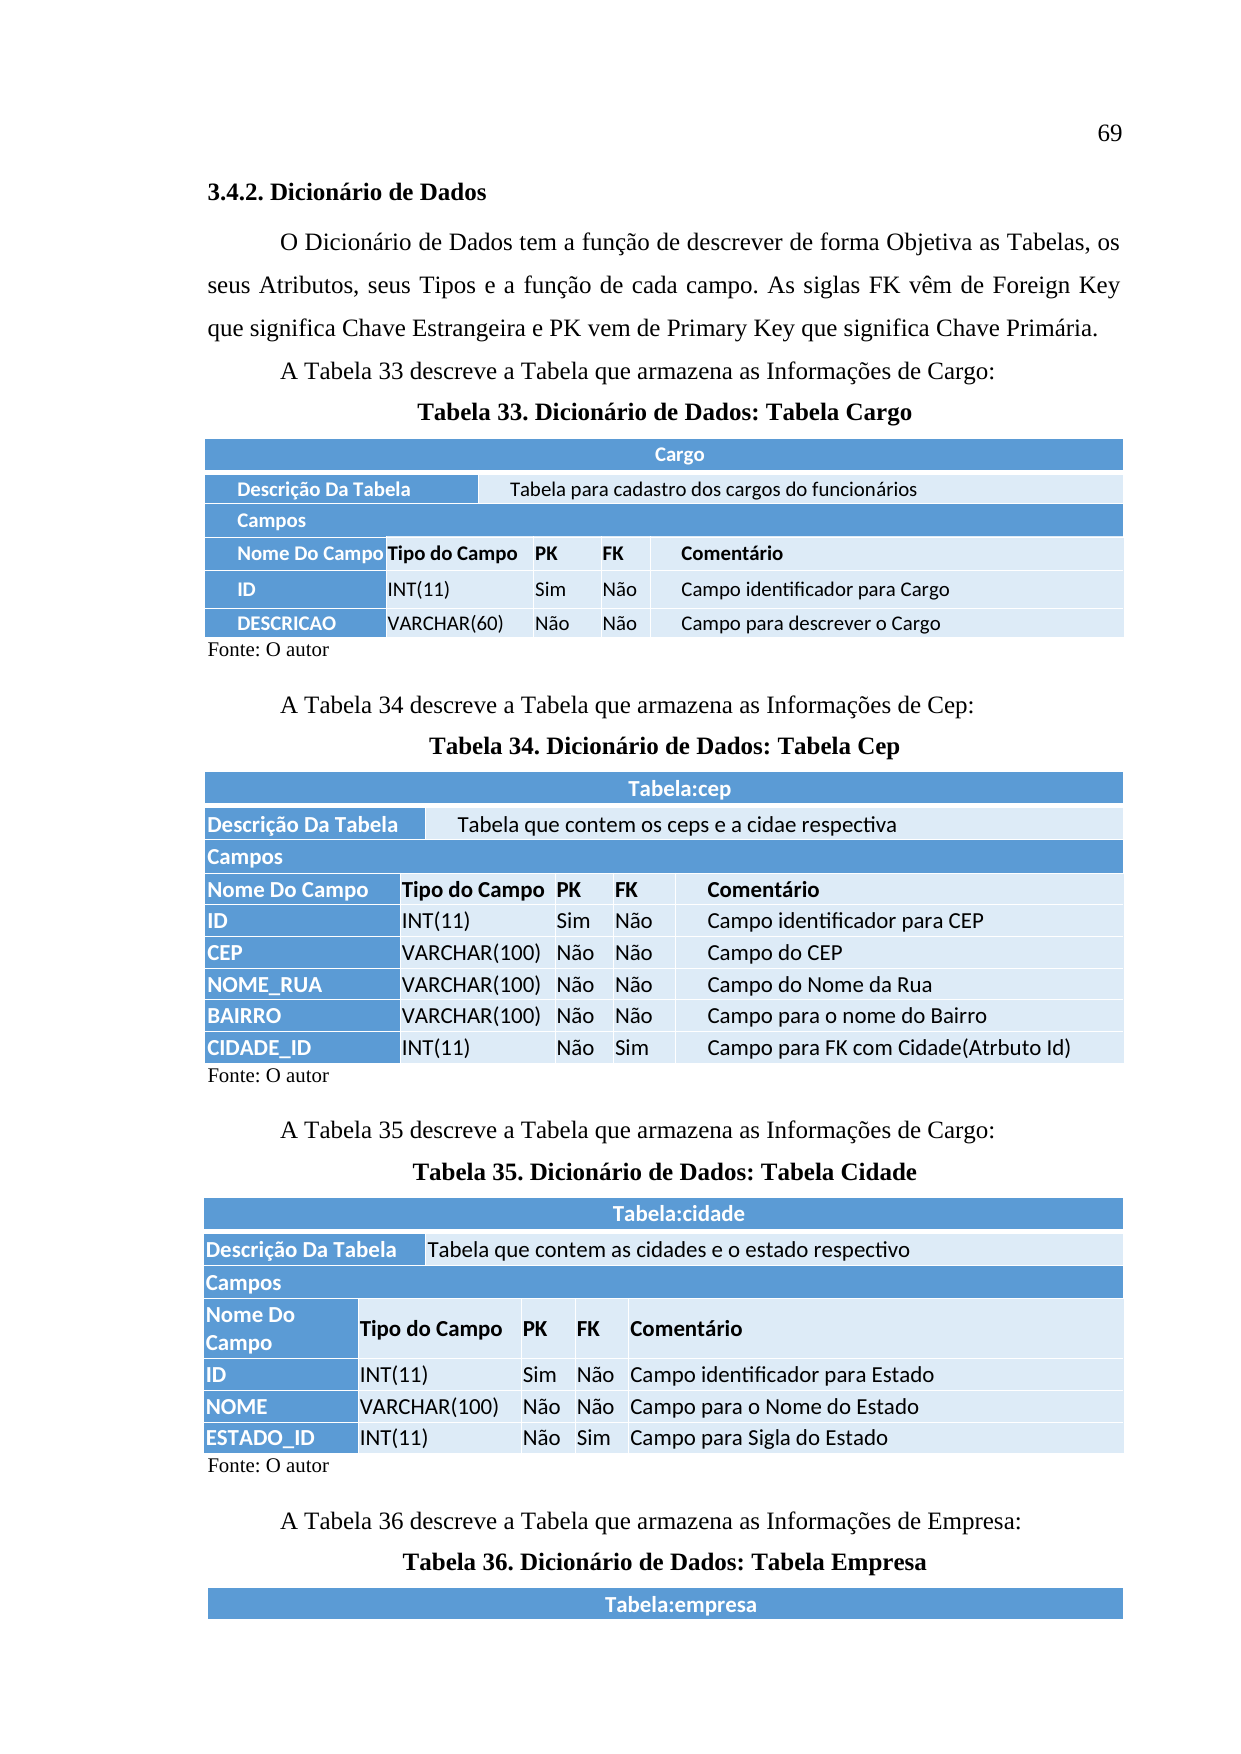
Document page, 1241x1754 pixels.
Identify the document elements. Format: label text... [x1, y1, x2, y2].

table_cell Não [576, 1359, 628, 1390]
table_cell Campo identificador para Estado [629, 1358, 1124, 1390]
table_cell PK [522, 1299, 575, 1358]
text Tabela 35. Dicionário de Dados: Tabela Cidade [207, 1157, 1122, 1185]
table_cell Campo identificador para Cargo [651, 570, 1124, 608]
table_cell VARCHAR(60) [387, 609, 533, 637]
table_header Cargo [205, 439, 1123, 470]
table_cell Campos [205, 504, 1123, 536]
table_cell Tipo do Campo [359, 1299, 521, 1358]
table_cell Não [534, 609, 601, 637]
table_cell PK [534, 538, 601, 570]
table_cell Tabela para cadastro dos cargos do funcionários [479, 475, 1123, 503]
table_cell INT(11) [359, 1423, 521, 1453]
table_cell Descrição Da Tabela [205, 808, 425, 839]
table_cell Sim [576, 1423, 628, 1453]
table_cell FK [576, 1299, 628, 1358]
text Tabela 33. Dicionário de Dados: Tabela Cargo [207, 397, 1122, 426]
table_cell CEP [205, 937, 400, 968]
table_cell Campo do CEP [676, 936, 1124, 968]
table_cell Tabela que contem as cidades e o estado respectivo [426, 1234, 1123, 1265]
text Fonte: O autor [207, 1453, 1122, 1477]
text Fonte: O autor [207, 1063, 1122, 1087]
table_cell FK [602, 538, 650, 570]
table_cell Não [614, 1000, 675, 1031]
table_cell Não [556, 1032, 613, 1063]
table_cell CIDADE_ID [205, 1032, 400, 1063]
table_cell Não [602, 571, 650, 608]
subtitle Dicionário de Dados [207, 177, 1122, 206]
table_cell Tabela que contem os ceps e a cidae respectiva [426, 808, 1123, 839]
table_cell Comentário [676, 874, 1124, 904]
table_cell Campo para o Nome do Estado [629, 1390, 1124, 1421]
table_cell VARCHAR(100) [401, 937, 555, 968]
table_cell Não [614, 969, 675, 999]
table_cell Nome Do Campo [205, 874, 400, 904]
table_cell Campo para FK com Cidade(Atrbuto Id) [676, 1031, 1124, 1063]
table_cell Campo para Sigla do Estado [629, 1421, 1124, 1453]
table_cell Nome Do Campo [205, 538, 386, 570]
table_cell Sim [522, 1359, 575, 1390]
table_cell PK [556, 874, 613, 904]
table_header Tabela:cep [205, 772, 1123, 803]
table_cell ESTADO_ID [204, 1423, 358, 1453]
table_cell INT(11) [401, 1032, 555, 1063]
table_header Tabela:cidade [204, 1198, 1123, 1229]
table_cell Campos [204, 1266, 1123, 1298]
table_cell ID [204, 1359, 358, 1390]
table_cell VARCHAR(100) [401, 1000, 555, 1031]
table_cell Não [522, 1423, 575, 1453]
table_cell FK [614, 874, 675, 904]
table_cell INT(11) [359, 1359, 521, 1390]
table_cell Não [602, 609, 650, 637]
text A Tabela 36 descreve a Tabela que armazena as Informações de Empresa: [207, 1506, 1122, 1534]
table_cell Não [522, 1391, 575, 1421]
table_cell Campo do Nome da Rua [676, 968, 1124, 999]
table_cell VARCHAR(100) [359, 1391, 521, 1421]
table_header Tabela:empresa [208, 1588, 1123, 1619]
text Fonte: O autor [207, 637, 1122, 661]
table_cell Tipo do Campo [387, 538, 533, 570]
table_cell Tipo do Campo [401, 874, 555, 904]
table_cell Sim [534, 571, 601, 608]
table_cell ID [205, 905, 400, 936]
table_cell Campo identificador para CEP [676, 904, 1124, 936]
text A Tabela 34 descreve a Tabela que armazena as Informações de Cep: [207, 690, 1122, 718]
table_cell Comentário [651, 538, 1124, 570]
table_cell Não [614, 905, 675, 936]
table_cell Não [556, 1000, 613, 1031]
text O Dicionário de Dados tem a função de descrever de forma Objetiva as Tabelas, os seus Atributos, seus Tipos e a função de cada campo. As siglas FK vêm de Foreign Key que significa Chave Estrangeira e PK vem de Primary Key que significa Chave Primária. [207, 227, 1122, 342]
table_cell Comentário [629, 1299, 1124, 1358]
table_cell INT(11) [387, 571, 533, 608]
table_cell Sim [614, 1032, 675, 1063]
table_cell Campo para descrever o Cargo [651, 608, 1124, 637]
table_cell ID [205, 571, 386, 608]
table_cell Não [556, 969, 613, 999]
table_cell VARCHAR(100) [401, 969, 555, 999]
table_cell Campo para o nome do Bairro [676, 999, 1124, 1031]
table_cell NOME_RUA [205, 969, 400, 999]
table_cell Não [556, 937, 613, 968]
text Tabela 34. Dicionário de Dados: Tabela Cep [207, 731, 1122, 760]
table_cell BAIRRO [205, 1000, 400, 1031]
table_cell Sim [556, 905, 613, 936]
table_cell NOME [204, 1391, 358, 1421]
table_cell Não [614, 937, 675, 968]
table_cell Descrição Da Tabela [205, 475, 478, 503]
table_cell Descrição Da Tabela [204, 1234, 425, 1265]
text Tabela 36. Dicionário de Dados: Tabela Empresa [207, 1547, 1122, 1576]
table_cell Não [576, 1391, 628, 1421]
table_cell Nome Do Campo [204, 1299, 358, 1358]
text A Tabela 35 descreve a Tabela que armazena as Informações de Cargo: [207, 1115, 1122, 1144]
table_cell Campos [205, 840, 1123, 873]
text A Tabela 33 descreve a Tabela que armazena as Informações de Cargo: [207, 356, 1122, 385]
table_cell INT(11) [401, 905, 555, 936]
table_cell DESCRICAO [205, 609, 386, 637]
